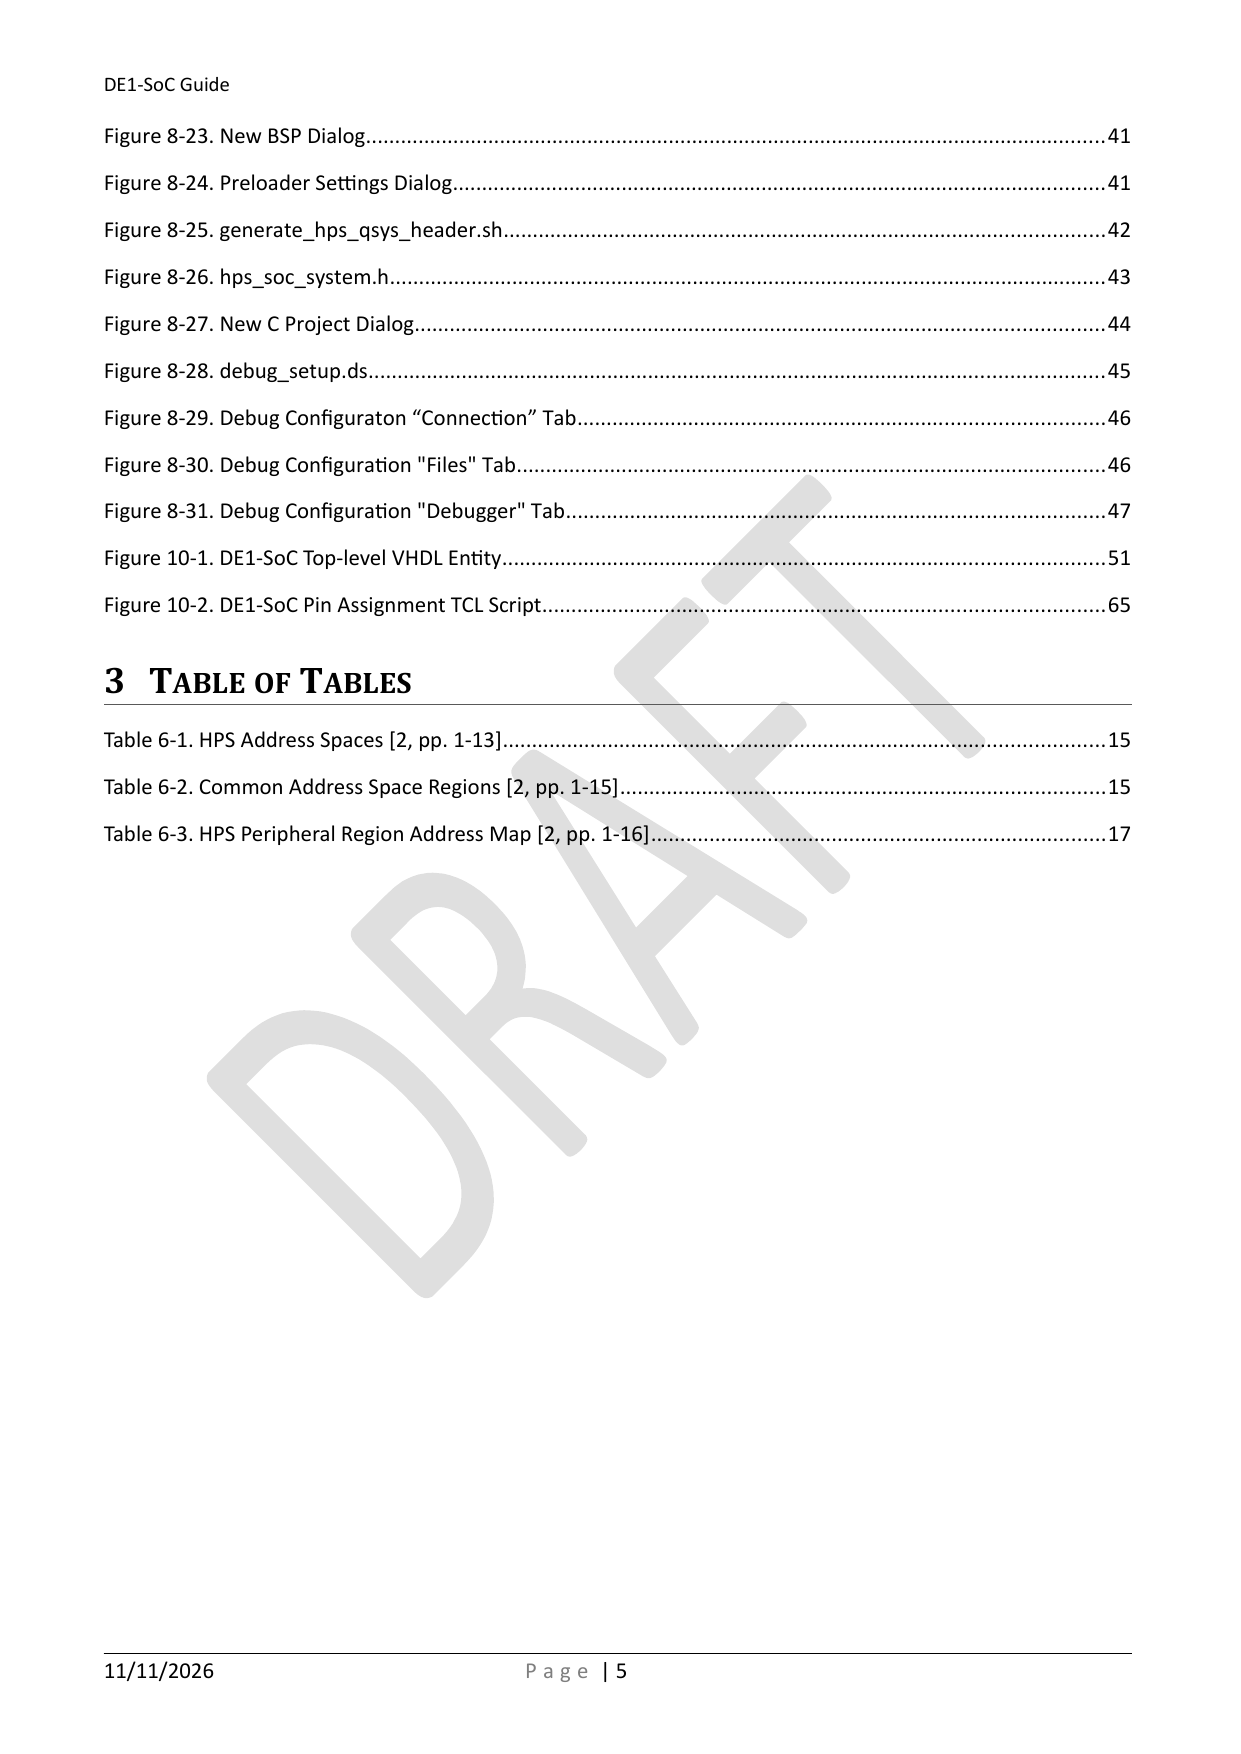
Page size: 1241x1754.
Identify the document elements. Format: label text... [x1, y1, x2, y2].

text Table 6-2. Common Address Space Regions [2, pp. 1-15] 15 [103, 772, 1132, 800]
text Figure 10-1. DE1-SoC Top-level VHDL Entity 51 [103, 543, 1132, 572]
text Figure 8-31. Debug Configuration "Debugger" Tab 47 [103, 497, 1132, 525]
text Figure 8-29. Debug Configuraton “Connection” Tab 46 [103, 403, 1132, 431]
text Table 6-1. HPS Address Spaces [2, pp. 1-13] 15 [103, 725, 1132, 753]
text Figure 8-26. hps_soc_system.h 43 [103, 262, 1132, 290]
subtitle Table of Tables [103, 658, 1132, 705]
text Figure 8-28. debug_setup.ds 45 [103, 356, 1132, 384]
text Figure 8-30. Debug Configuration "Files" Tab 46 [103, 450, 1132, 478]
text Figure 8-27. New C Project Dialog 44 [103, 309, 1132, 337]
text Figure 8-24. Preloader Settings Dialog 41 [103, 168, 1132, 197]
text Table 6-3. HPS Peripheral Region Address Map [2, pp. 1-16] 17 [103, 819, 1132, 847]
text Figure 8-23. New BSP Dialog 41 [103, 122, 1132, 150]
text Figure 10-2. DE1-SoC Pin Assignment TCL Script 65 [103, 590, 1132, 618]
text Figure 8-25. generate_hps_qsys_header.sh 42 [103, 215, 1132, 243]
